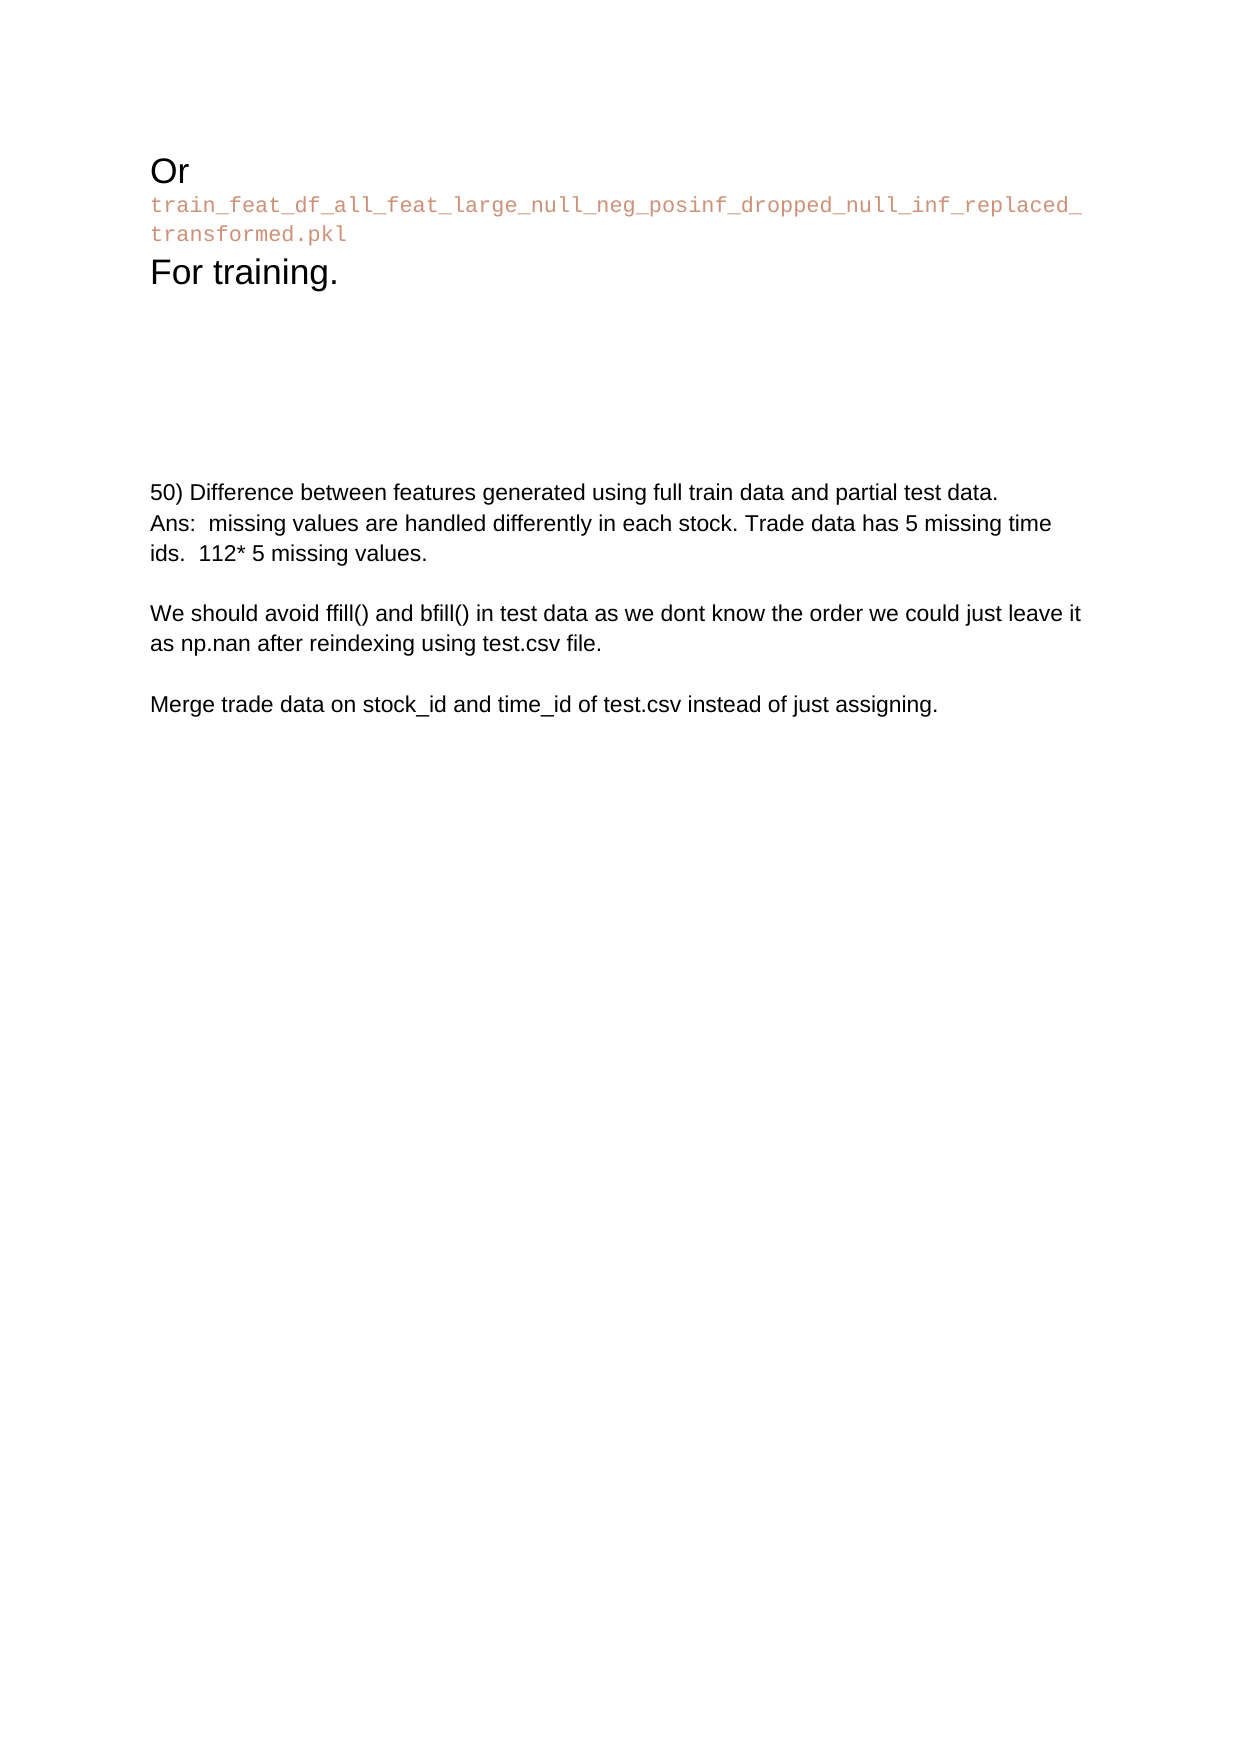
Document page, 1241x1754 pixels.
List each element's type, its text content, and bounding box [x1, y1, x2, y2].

text Or train_feat_df_all_feat_large_null_neg_posinf_dropped_null_inf_replaced_transformed.pkl [150, 150, 1090, 248]
text For training. [150, 251, 1090, 292]
text 50) Difference between features generated using full train data and partial test data. [150, 479, 1090, 506]
text Ans: missing values are handled differently in each stock. Trade data has 5 missing time ids. 112* 5 missing values. [150, 509, 1090, 566]
text Merge trade data on stock_id and time_id of test.csv instead of just assigning. [150, 691, 1090, 717]
text We should avoid ffill() and bfill() in test data as we dont know the order we could just leave it as np.nan after reindexing using test.csv file. [150, 600, 1090, 657]
